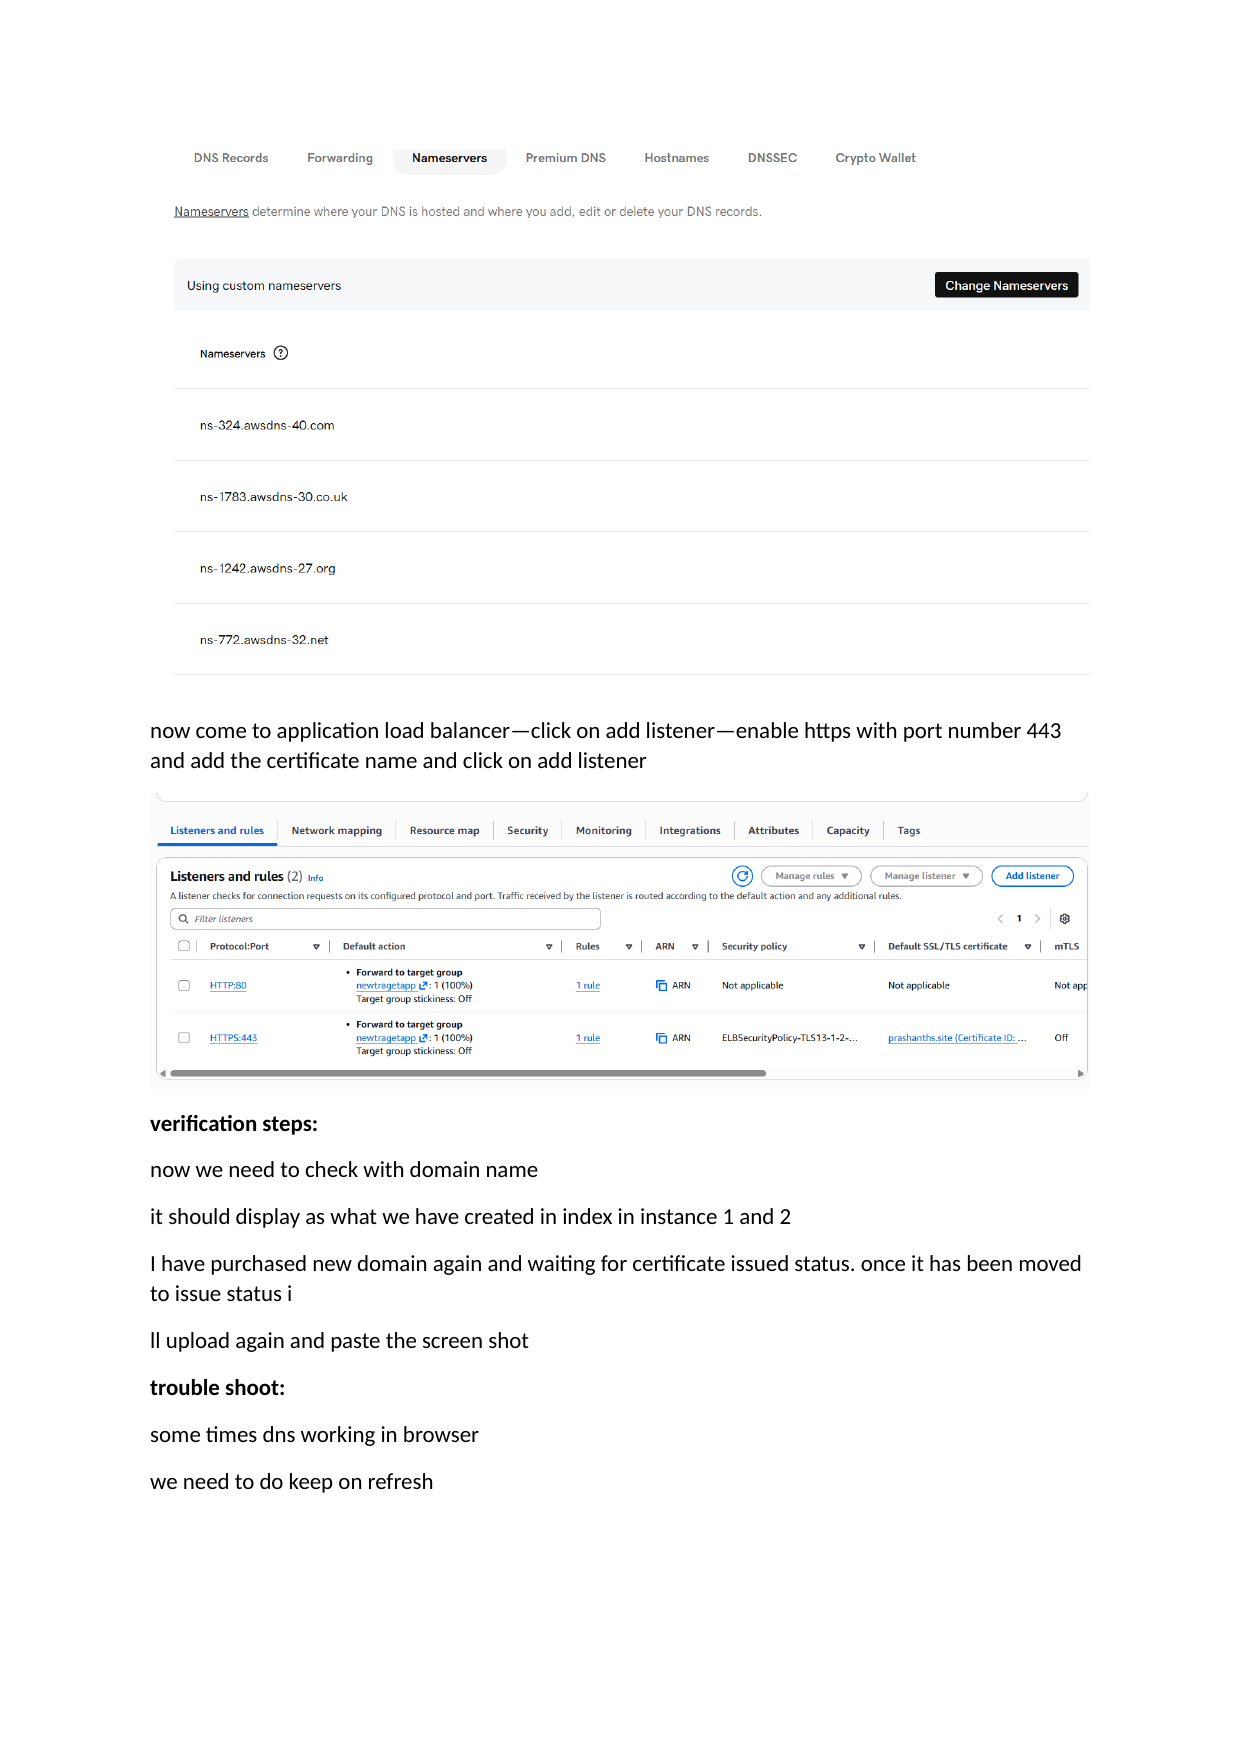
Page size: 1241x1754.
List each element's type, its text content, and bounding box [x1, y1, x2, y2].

text now we need to check with domain name [150, 1156, 1090, 1184]
text some times dns working in browser [150, 1420, 1090, 1448]
text verification steps: [150, 1109, 1090, 1137]
text I have purchased new domain again and waiting for certificate issued status. once it has been moved to issue status i [150, 1249, 1090, 1308]
text trouble shoot: [150, 1373, 1090, 1401]
text now come to application load balancer—click on add listener—enable https with port number 443 and add the certificate name and click on add listener [150, 716, 1090, 774]
text we need to do keep on refresh [150, 1467, 1090, 1495]
picture [150, 793, 1091, 1090]
text it should display as what we have created in index in instance 1 and 2 [150, 1202, 1090, 1231]
picture [150, 150, 1091, 698]
text ll upload again and paste the screen shot [150, 1326, 1090, 1354]
